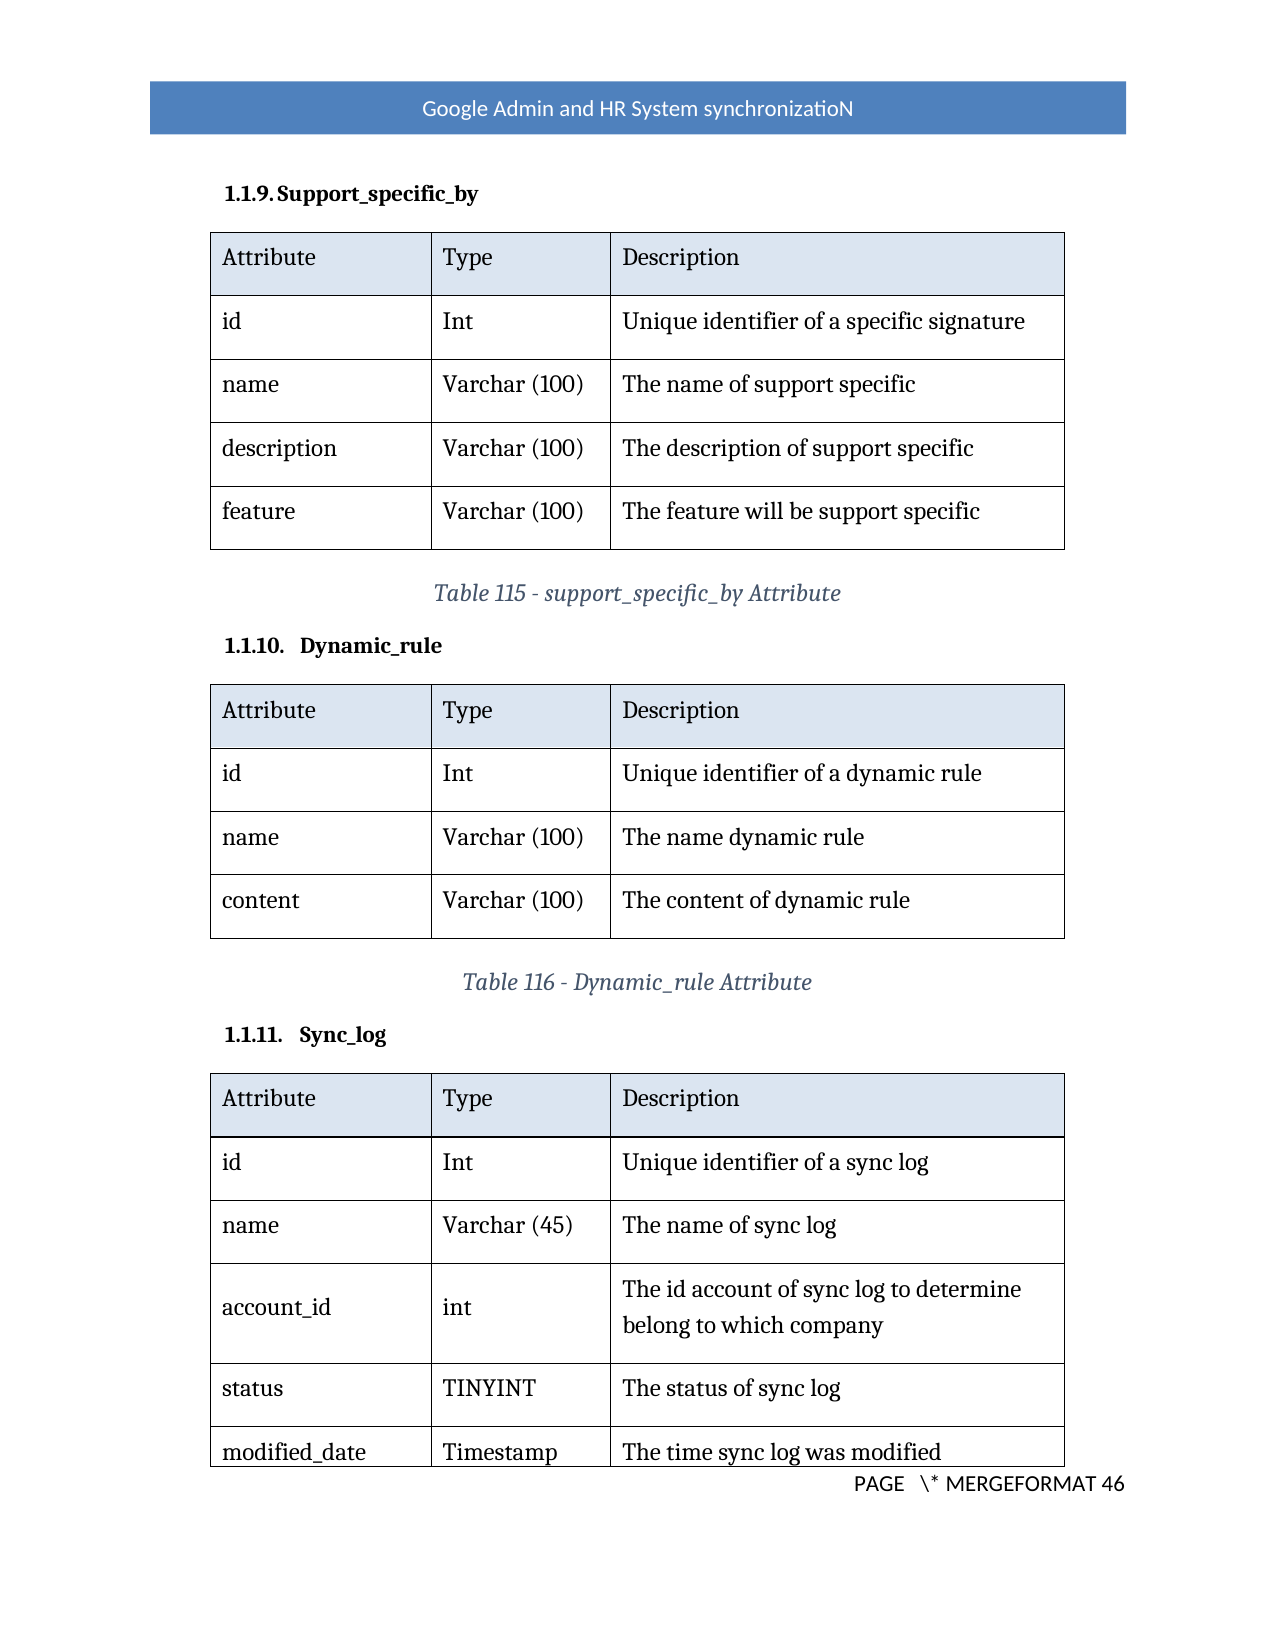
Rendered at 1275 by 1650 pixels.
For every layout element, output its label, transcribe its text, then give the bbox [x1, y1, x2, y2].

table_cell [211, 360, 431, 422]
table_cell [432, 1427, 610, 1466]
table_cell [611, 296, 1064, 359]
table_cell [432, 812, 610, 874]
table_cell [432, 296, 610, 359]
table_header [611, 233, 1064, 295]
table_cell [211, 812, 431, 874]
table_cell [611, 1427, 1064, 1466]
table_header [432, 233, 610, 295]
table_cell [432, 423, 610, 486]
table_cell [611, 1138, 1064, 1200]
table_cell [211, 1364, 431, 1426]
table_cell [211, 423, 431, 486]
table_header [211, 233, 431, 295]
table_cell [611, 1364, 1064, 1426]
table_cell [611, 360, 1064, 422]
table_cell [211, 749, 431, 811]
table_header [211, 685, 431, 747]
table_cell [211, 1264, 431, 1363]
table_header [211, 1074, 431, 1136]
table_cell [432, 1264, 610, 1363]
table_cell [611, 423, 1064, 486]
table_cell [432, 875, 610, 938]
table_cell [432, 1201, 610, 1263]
subtitle Sync_log [225, 1022, 1125, 1048]
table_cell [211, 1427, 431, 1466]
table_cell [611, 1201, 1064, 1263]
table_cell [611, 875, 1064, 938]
subtitle Dynamic_rule [225, 633, 1125, 659]
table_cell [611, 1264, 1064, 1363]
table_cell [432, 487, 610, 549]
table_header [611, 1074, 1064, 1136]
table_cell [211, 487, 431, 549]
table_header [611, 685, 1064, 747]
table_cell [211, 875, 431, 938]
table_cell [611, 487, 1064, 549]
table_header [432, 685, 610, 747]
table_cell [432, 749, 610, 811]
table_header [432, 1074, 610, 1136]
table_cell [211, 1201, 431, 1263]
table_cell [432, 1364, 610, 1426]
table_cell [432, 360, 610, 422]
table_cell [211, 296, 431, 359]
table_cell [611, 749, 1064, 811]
subtitle Support_specific_by [225, 181, 1125, 207]
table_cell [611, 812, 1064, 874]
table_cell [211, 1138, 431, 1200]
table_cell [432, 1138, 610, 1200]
